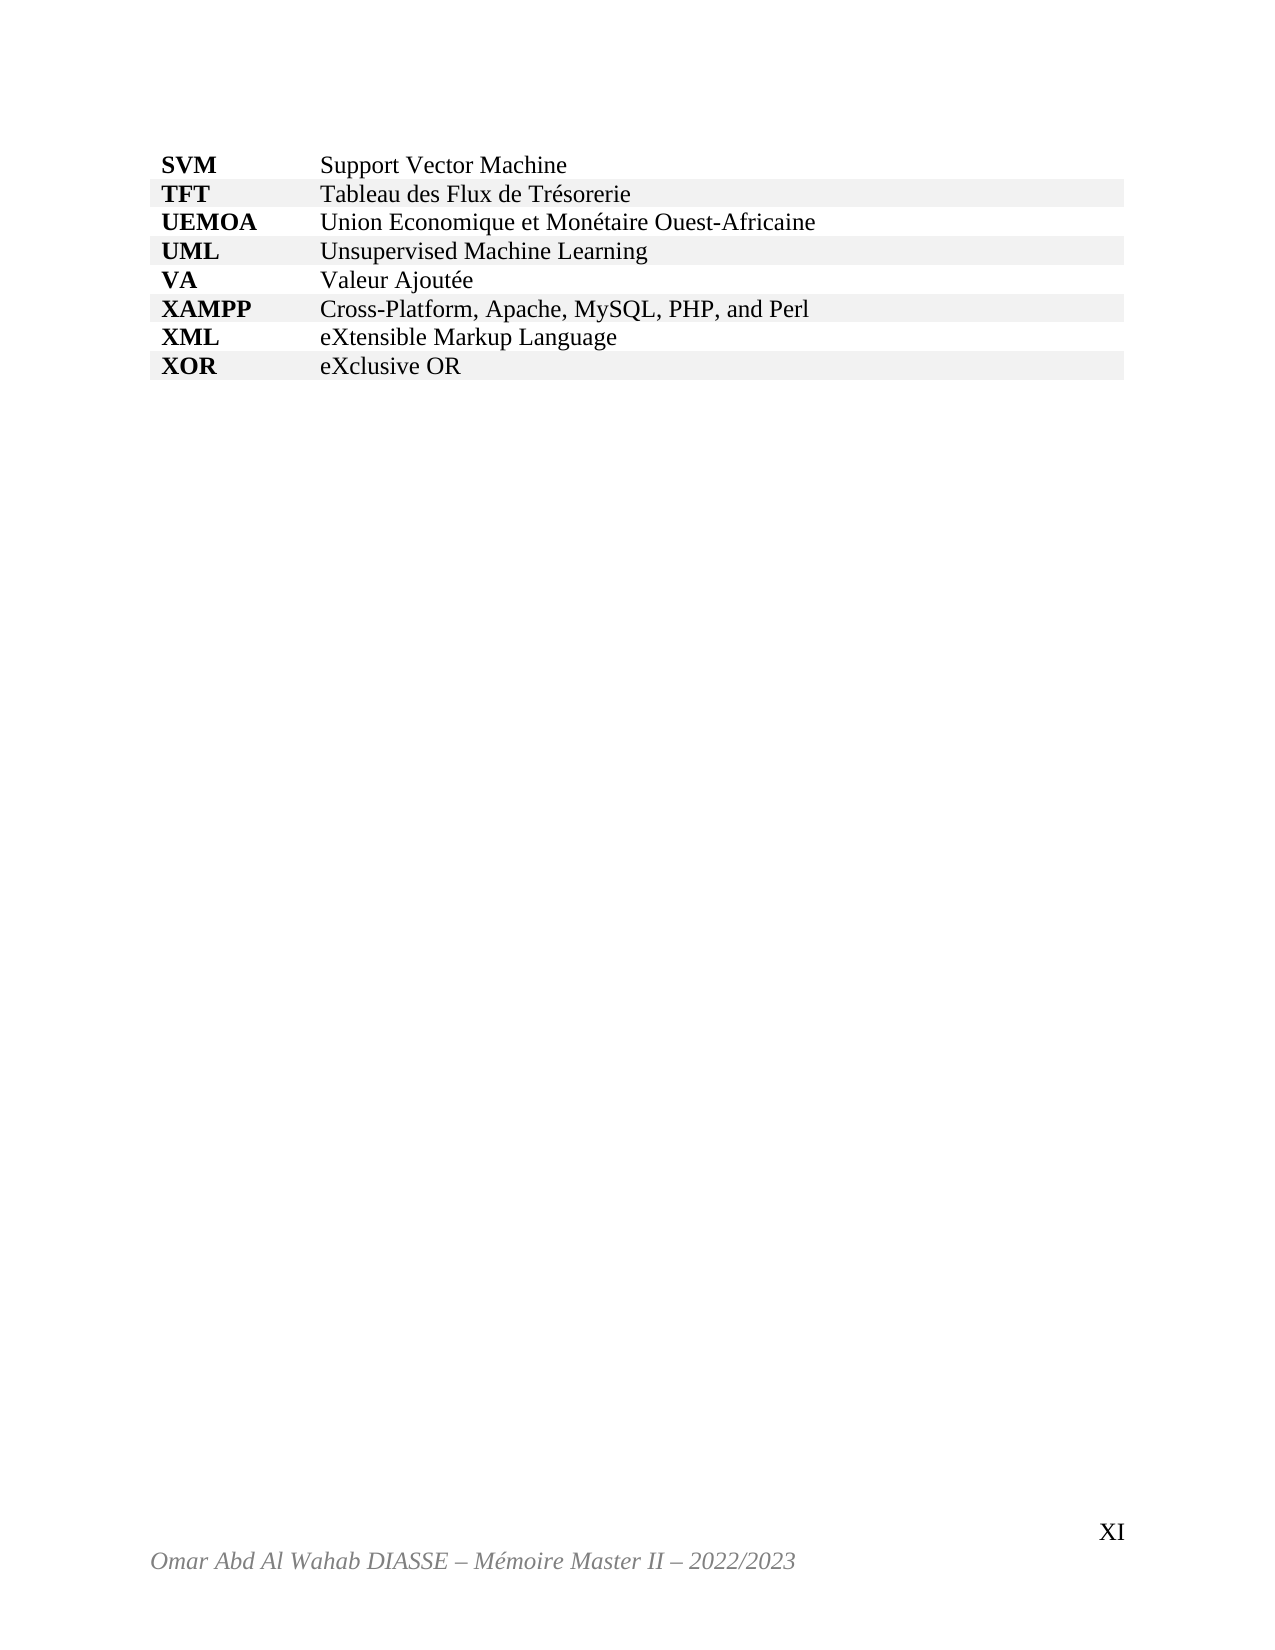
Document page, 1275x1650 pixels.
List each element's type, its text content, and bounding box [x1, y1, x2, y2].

table_cell XOR [150, 351, 309, 380]
table_cell SVM [150, 150, 309, 179]
table_cell XML [150, 323, 309, 351]
table_cell eXtensible Markup Language [309, 323, 1124, 351]
table_cell UML [150, 236, 309, 265]
table_cell Valeur Ajoutée [309, 265, 1124, 294]
table_cell UEMOA [150, 208, 309, 236]
table_cell Unsupervised Machine Learning [309, 236, 1124, 265]
table_cell Union Economique et Monétaire Ouest-Africaine [309, 208, 1124, 236]
table_cell Cross-Platform, Apache, MySQL, PHP, and Perl [309, 294, 1124, 322]
table_cell Tableau des Flux de Trésorerie [309, 179, 1124, 207]
table_cell XAMPP [150, 294, 309, 322]
table_cell VA [150, 265, 309, 294]
table_cell Support Vector Machine [309, 150, 1124, 179]
table_cell TFT [150, 179, 309, 207]
table_cell eXclusive OR [309, 351, 1124, 380]
